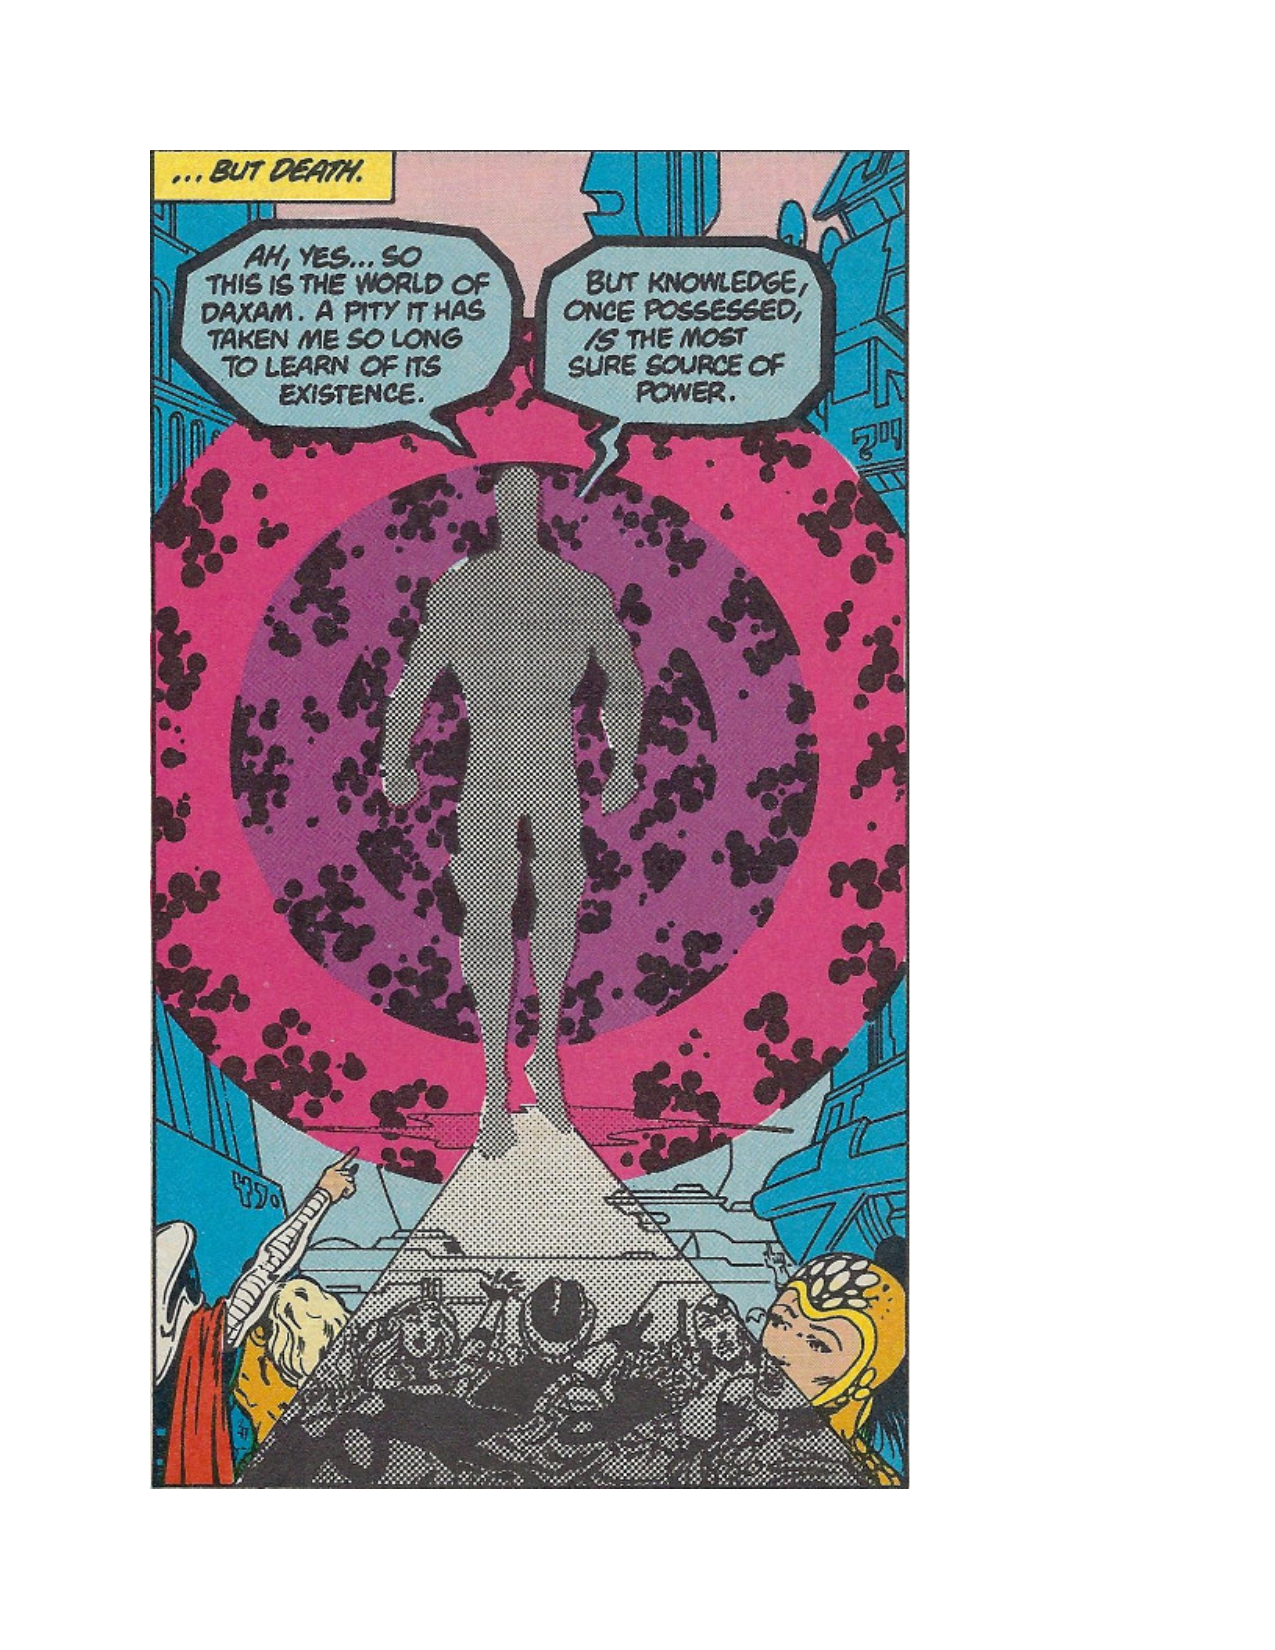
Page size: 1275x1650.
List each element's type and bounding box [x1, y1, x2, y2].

picture [150, 150, 910, 1489]
